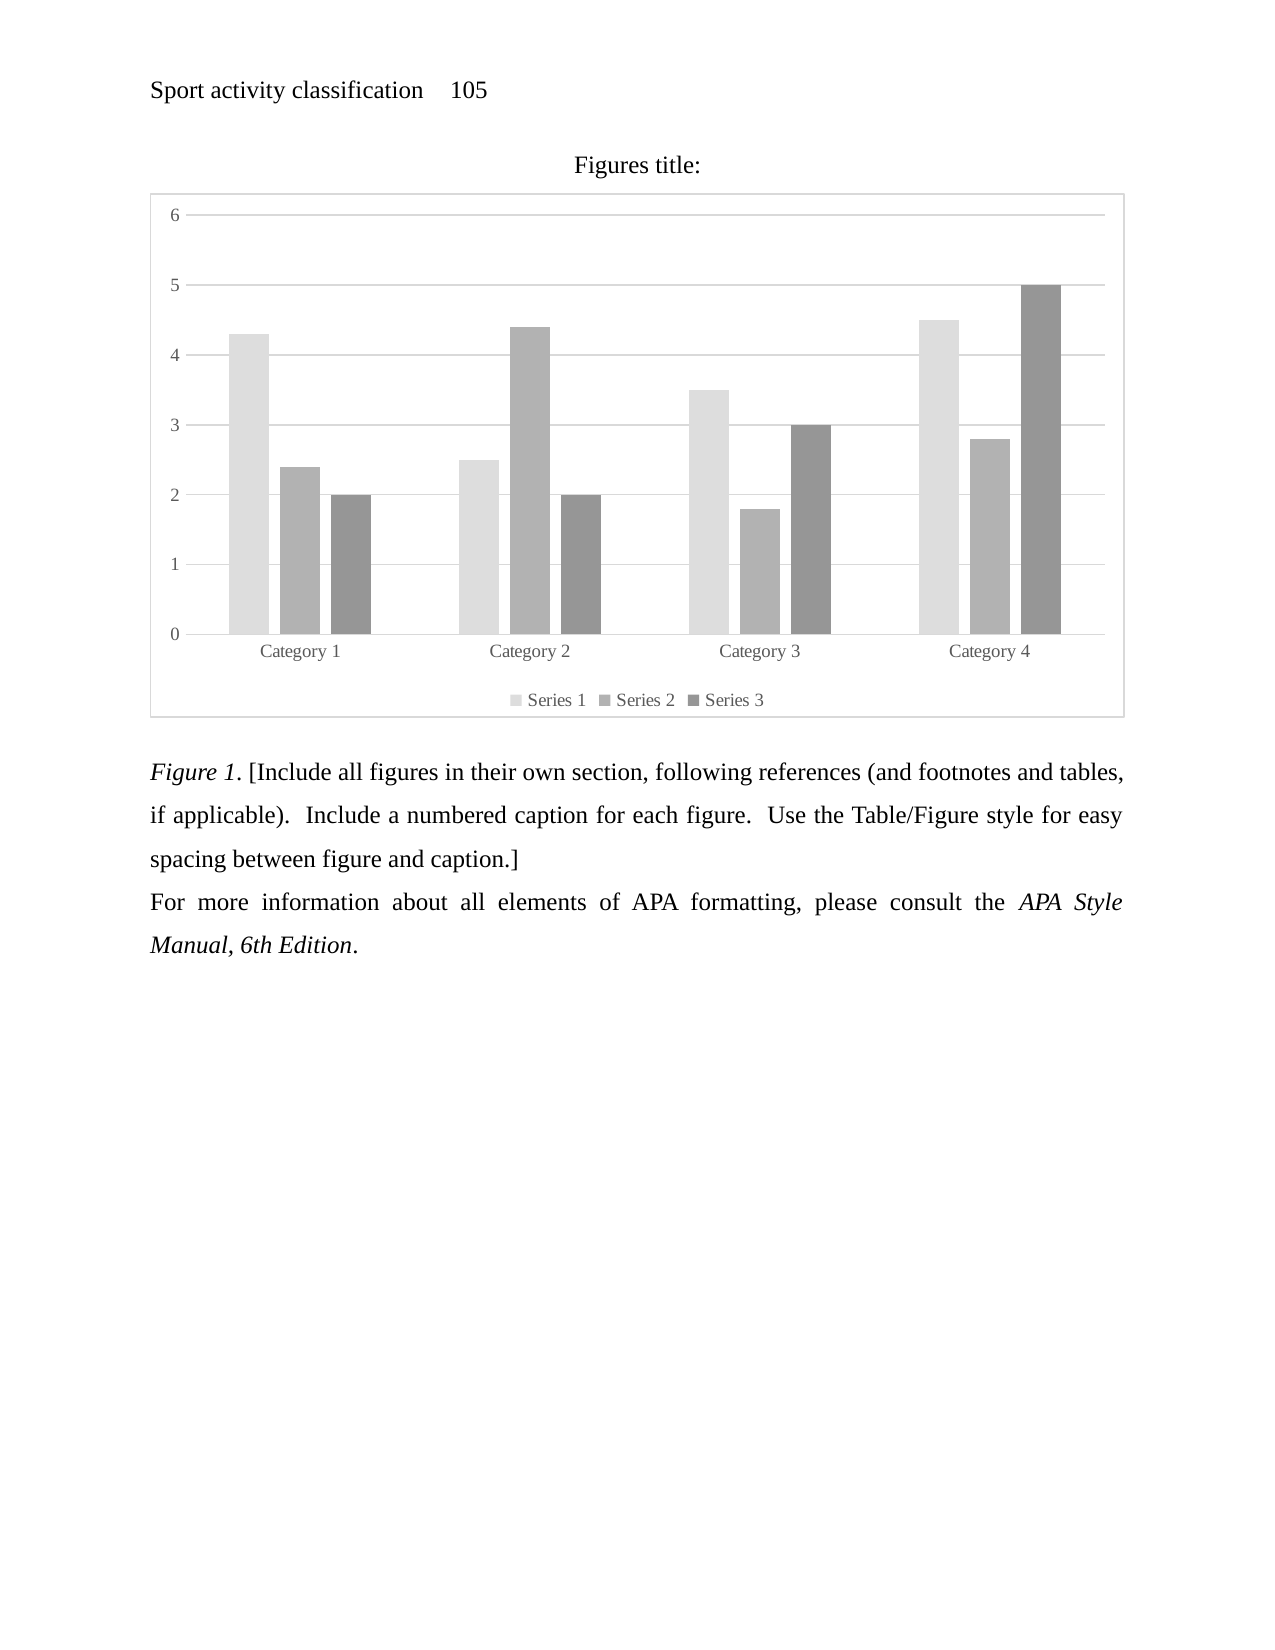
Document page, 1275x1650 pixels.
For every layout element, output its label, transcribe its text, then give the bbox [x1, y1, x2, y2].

text For more information about all elements of APA formatting, please consult the APA Style Manual, 6th Edition. [150, 887, 1125, 959]
text Figure 1. [150, 757, 1125, 872]
